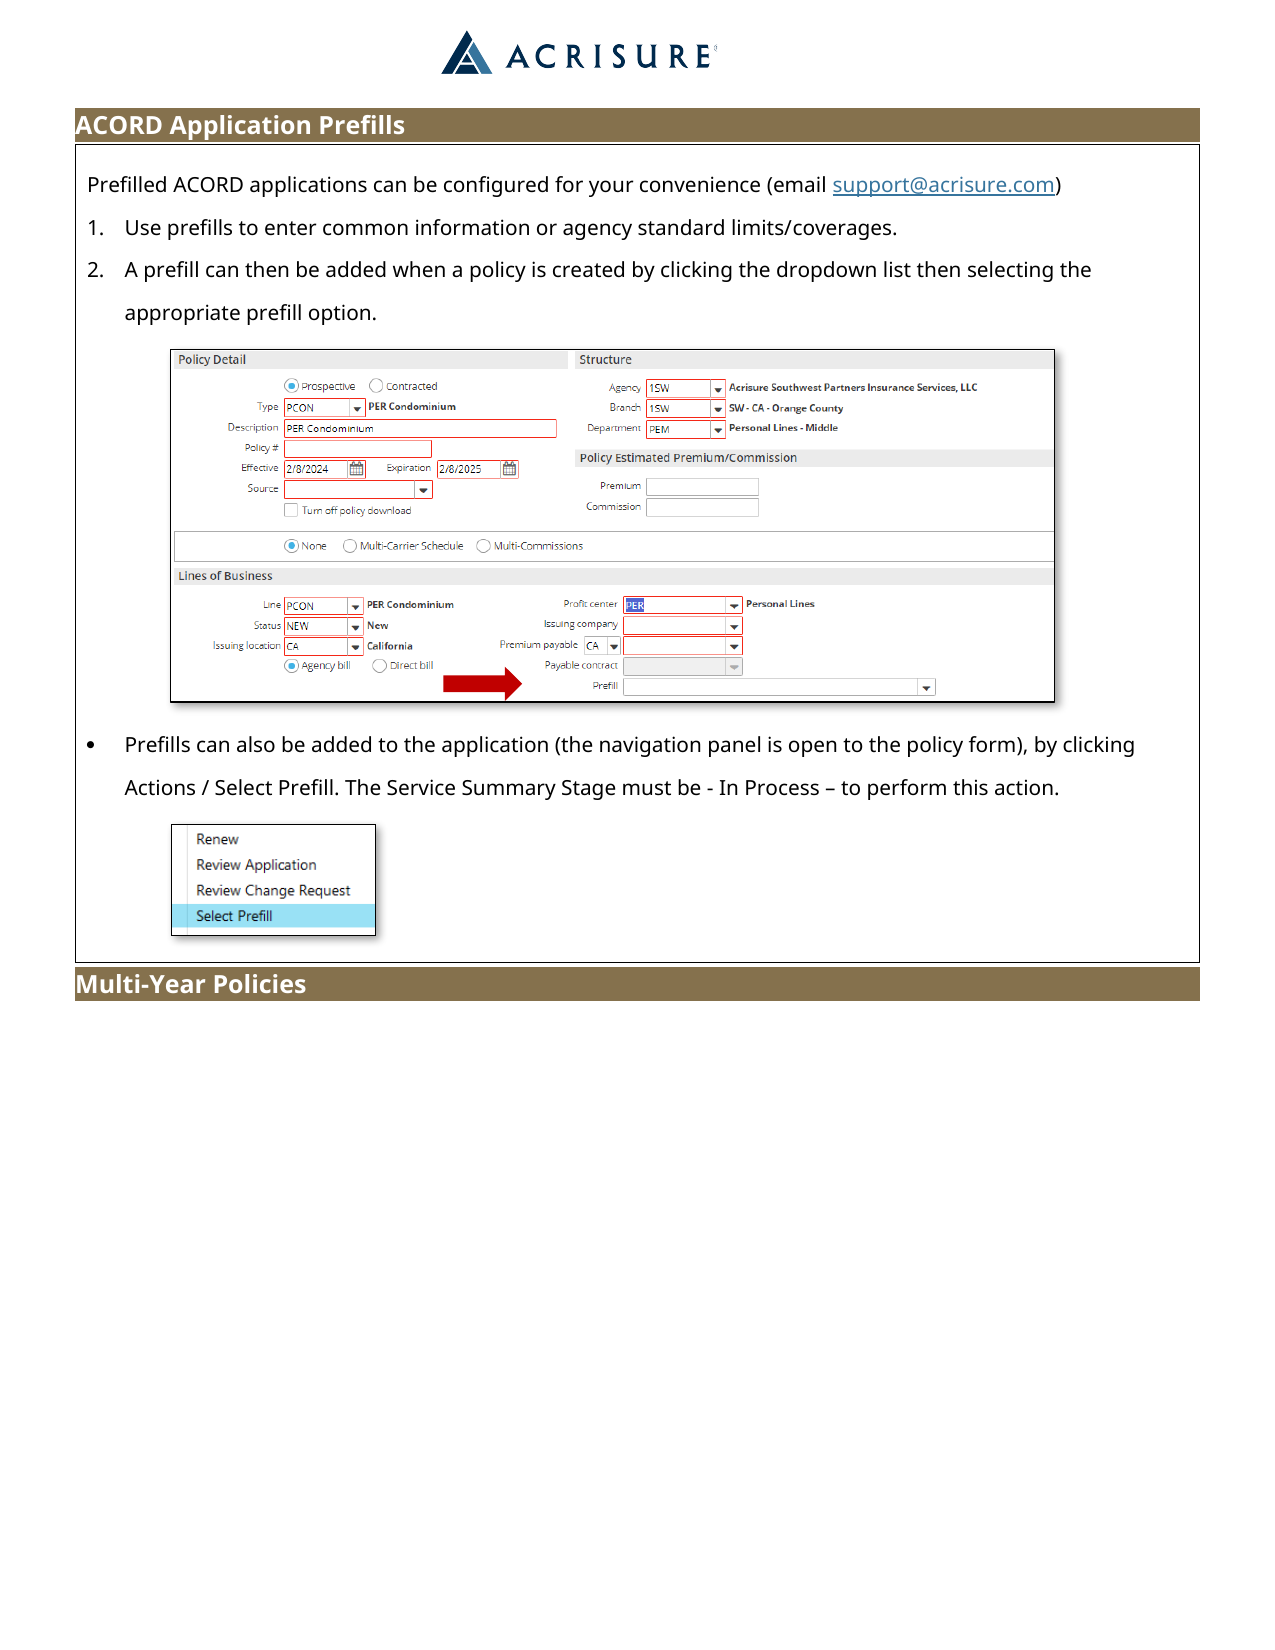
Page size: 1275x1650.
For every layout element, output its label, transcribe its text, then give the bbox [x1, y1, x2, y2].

subtitle ACORD Application Prefills [75, 108, 1200, 142]
picture [171, 350, 1054, 701]
picture [172, 825, 375, 935]
picture [439, 23, 718, 80]
subtitle Multi-Year Policies [75, 967, 1200, 1001]
table_header Prefilled ACORD applications can be configured for your convenience (email support@acrisure.com) Use prefills to enter common information or agency standard limits/coverages. A prefill can then be added when a policy is created by clicking the dropdown list then selecting the appropriate prefill option. Prefills can also be added to the application (the navigation panel is open to the policy form), by clicking Actions / Select Prefill. The Service Summary Stage must be - In Process – to perform this action. [76, 145, 1199, 962]
